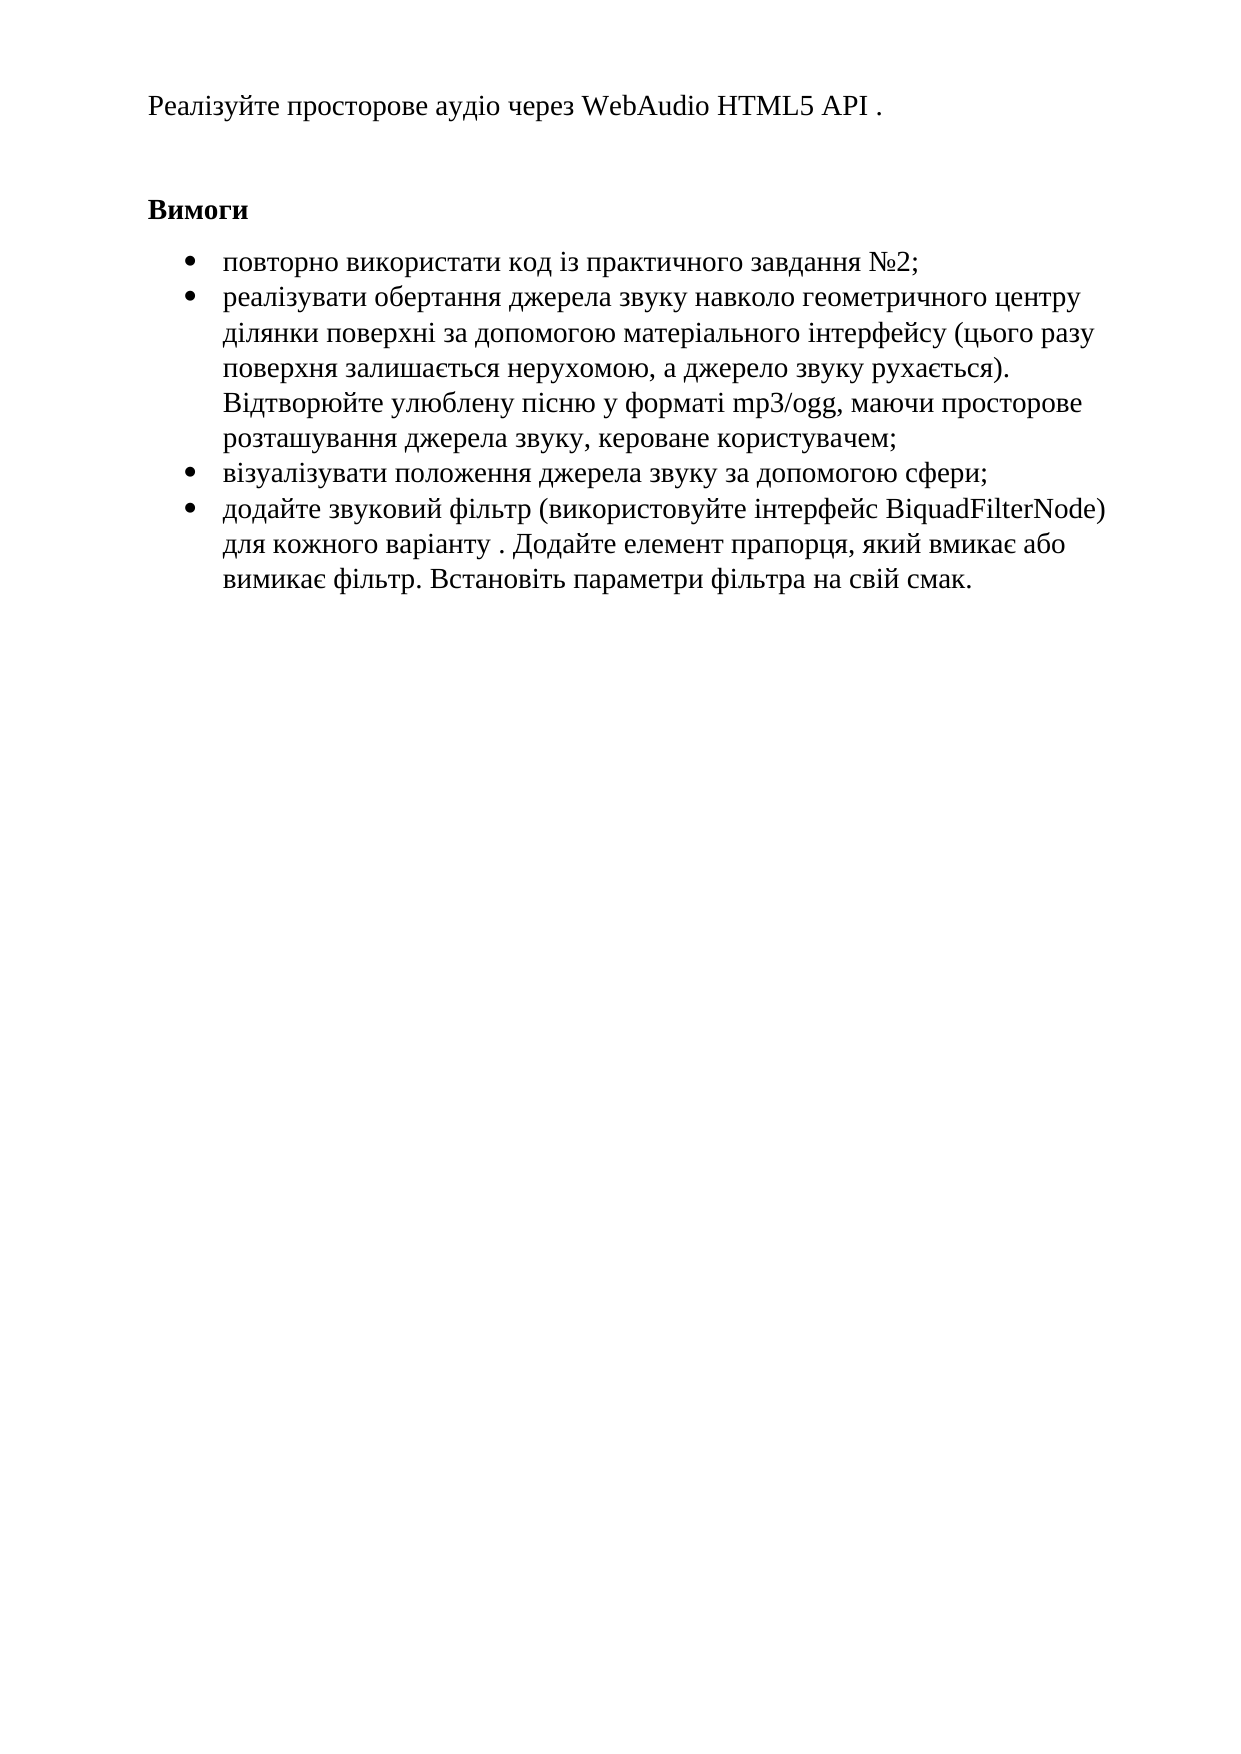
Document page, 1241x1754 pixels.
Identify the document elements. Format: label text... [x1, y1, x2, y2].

text Реалізуйте просторове аудіо через WebAudio HTML5 API . [148, 88, 1152, 122]
list візуалізувати положення джерела звуку за допомогою сфери; [185, 456, 1152, 489]
list реалізувати обертання джерела звуку навколо геометричного центру ділянки поверхні за допомогою матеріального інтерфейсу (цього разу поверхня залишається нерухомою, а джерело звуку рухається). Відтворюйте улюблену пісню у форматі mp3/ogg, маючи просторове розташування джерела звуку, кероване користувачем; [185, 279, 1152, 454]
list додайте звуковий фільтр (використовуйте інтерфейс BiquadFilterNode) для кожного варіанту . Додайте елемент прапорця, який вмикає або вимикає фільтр. Встановіть параметри фільтра на свій смак. [185, 491, 1152, 595]
list повторно використати код із практичного завдання №2; [185, 244, 1152, 278]
text Вимоги [148, 192, 1152, 226]
